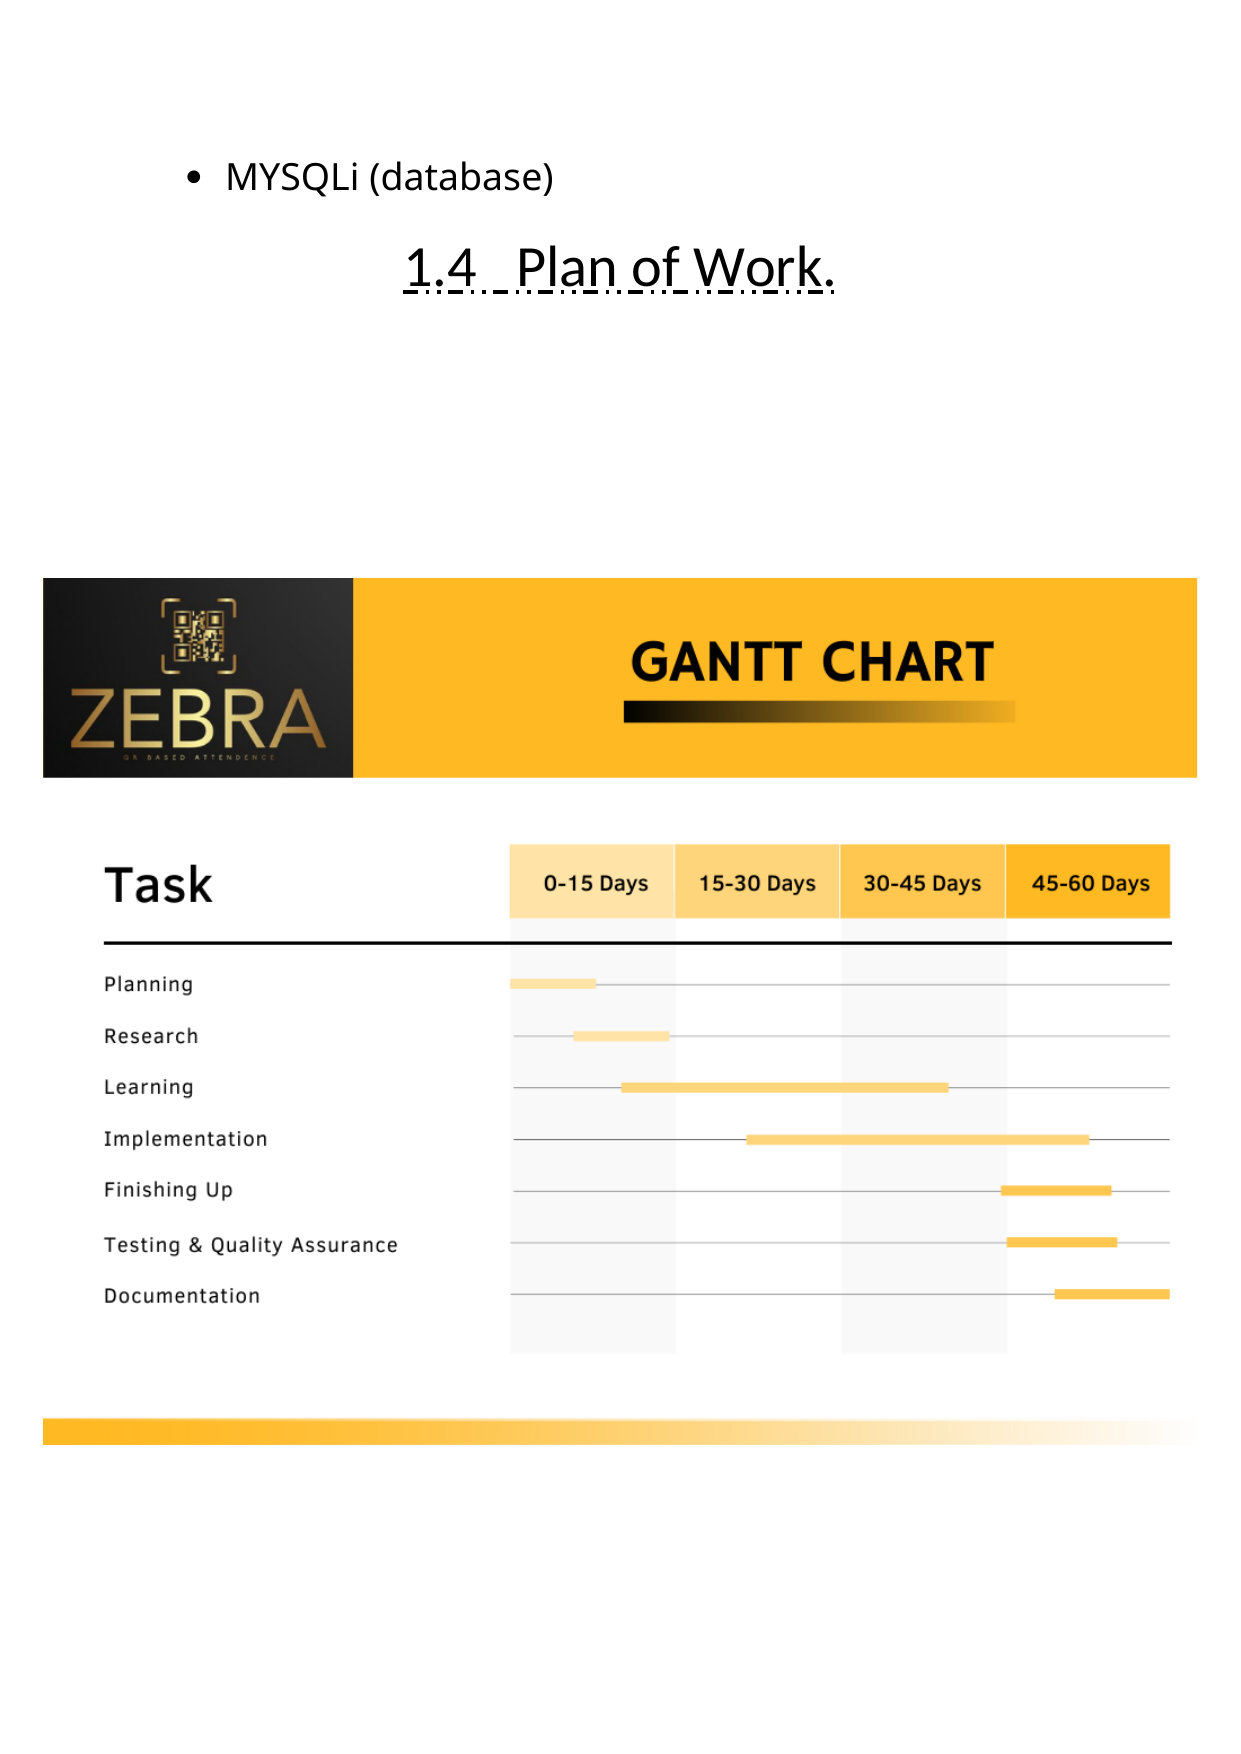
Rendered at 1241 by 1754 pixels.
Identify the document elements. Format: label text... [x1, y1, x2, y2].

text 1.4 Plan of Work. [150, 229, 1090, 333]
list MYSQLi (database) [187, 150, 1090, 201]
picture [43, 578, 1198, 1445]
